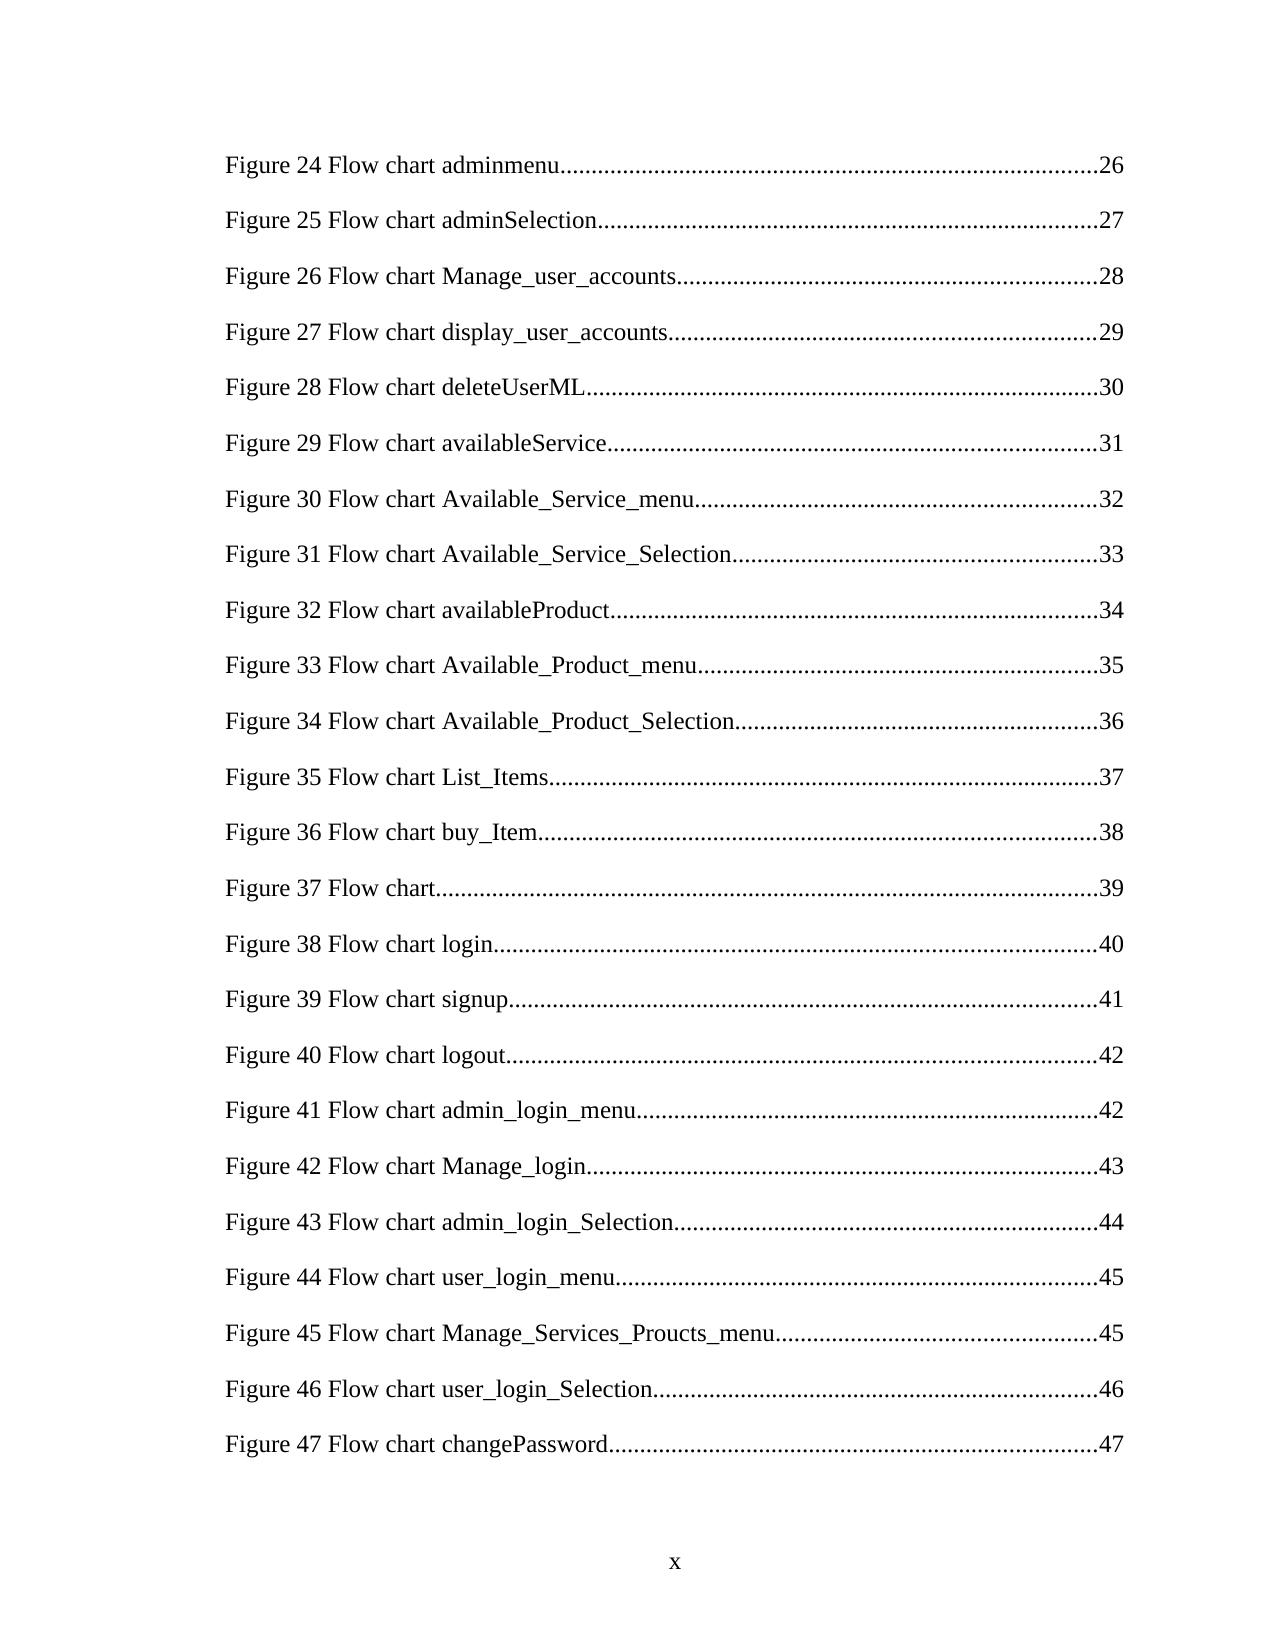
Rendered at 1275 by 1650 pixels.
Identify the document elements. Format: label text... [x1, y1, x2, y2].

text Figure 41 Flow chart admin_login_menu 42 [225, 1096, 1125, 1124]
text Figure 30 Flow chart Available_Service_menu 32 [225, 484, 1125, 512]
text Figure 43 Flow chart admin_login_Selection 44 [225, 1207, 1125, 1236]
text Figure 46 Flow chart user_login_Selection 46 [225, 1374, 1125, 1402]
text Figure 24 Flow chart adminmenu 26 [225, 150, 1125, 179]
text Figure 45 Flow chart Manage_Services_Proucts_menu 45 [225, 1318, 1125, 1347]
text Figure 29 Flow chart availableService 31 [225, 428, 1125, 457]
text Figure 42 Flow chart Manage_login 43 [225, 1151, 1125, 1180]
text Figure 36 Flow chart buy_Item 38 [225, 817, 1125, 846]
text Figure 32 Flow chart availableProduct 34 [225, 595, 1125, 624]
text Figure 33 Flow chart Available_Product_menu 35 [225, 651, 1125, 679]
text Figure 26 Flow chart Manage_user_accounts 28 [225, 261, 1125, 290]
text Figure 37 Flow chart 39 [225, 873, 1125, 902]
text Figure 40 Flow chart logout 42 [225, 1040, 1125, 1069]
text Figure 47 Flow chart changePassword 47 [225, 1429, 1125, 1458]
text Figure 31 Flow chart Available_Service_Selection 33 [225, 539, 1125, 568]
text Figure 27 Flow chart display_user_accounts 29 [225, 317, 1125, 346]
text Figure 35 Flow chart List_Items 37 [225, 762, 1125, 791]
text Figure 25 Flow chart adminSelection 27 [225, 206, 1125, 234]
text Figure 39 Flow chart signup 41 [225, 984, 1125, 1013]
text Figure 38 Flow chart login 40 [225, 929, 1125, 957]
text Figure 28 Flow chart deleteUserML 30 [225, 372, 1125, 401]
text Figure 34 Flow chart Available_Product_Selection 36 [225, 706, 1125, 735]
text Figure 44 Flow chart user_login_menu 45 [225, 1262, 1125, 1291]
